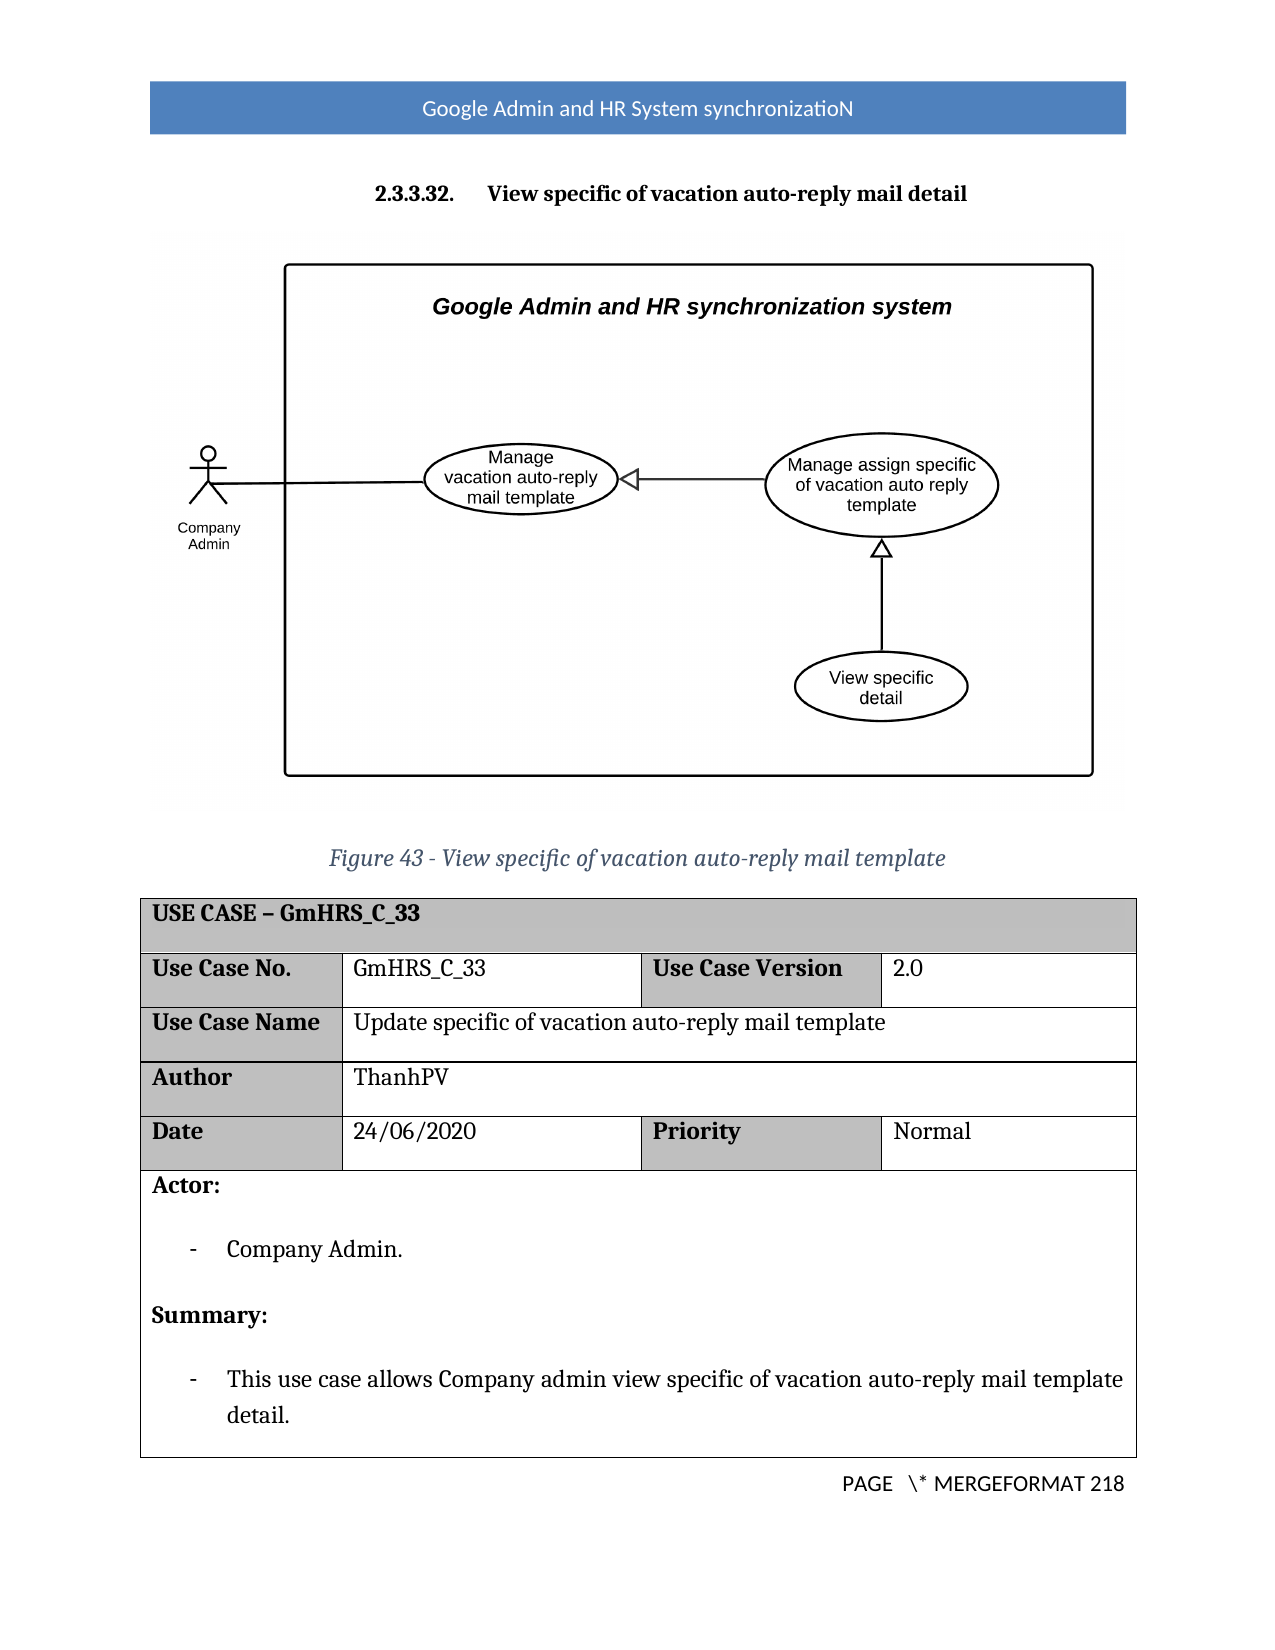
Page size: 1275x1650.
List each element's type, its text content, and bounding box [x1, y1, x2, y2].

subtitle View specific of vacation auto-reply mail detail [375, 181, 1125, 207]
table_cell 2.0 [882, 954, 1136, 1007]
table_cell Normal [882, 1117, 1136, 1170]
table_cell Author [141, 1063, 342, 1116]
table_cell ThanhPV [343, 1063, 1136, 1116]
table_cell Use Case Version [642, 954, 881, 1007]
table_cell Priority [642, 1117, 881, 1170]
table_cell Use Case No. [141, 954, 342, 1007]
text Figure 43 - View specific of vacation auto-reply mail template [150, 844, 1125, 873]
table_cell GmHRS_C_33 [343, 954, 641, 1007]
table_cell 24/06/2020 [343, 1117, 641, 1170]
table_cell Use Case Name [141, 1008, 342, 1061]
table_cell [141, 1171, 1136, 1457]
picture [150, 231, 1125, 811]
table_header USE CASE – GmHRS_C_33 [141, 899, 1136, 952]
table_cell Update specific of vacation auto-reply mail template [343, 1008, 1136, 1061]
table_cell Date [141, 1117, 342, 1170]
